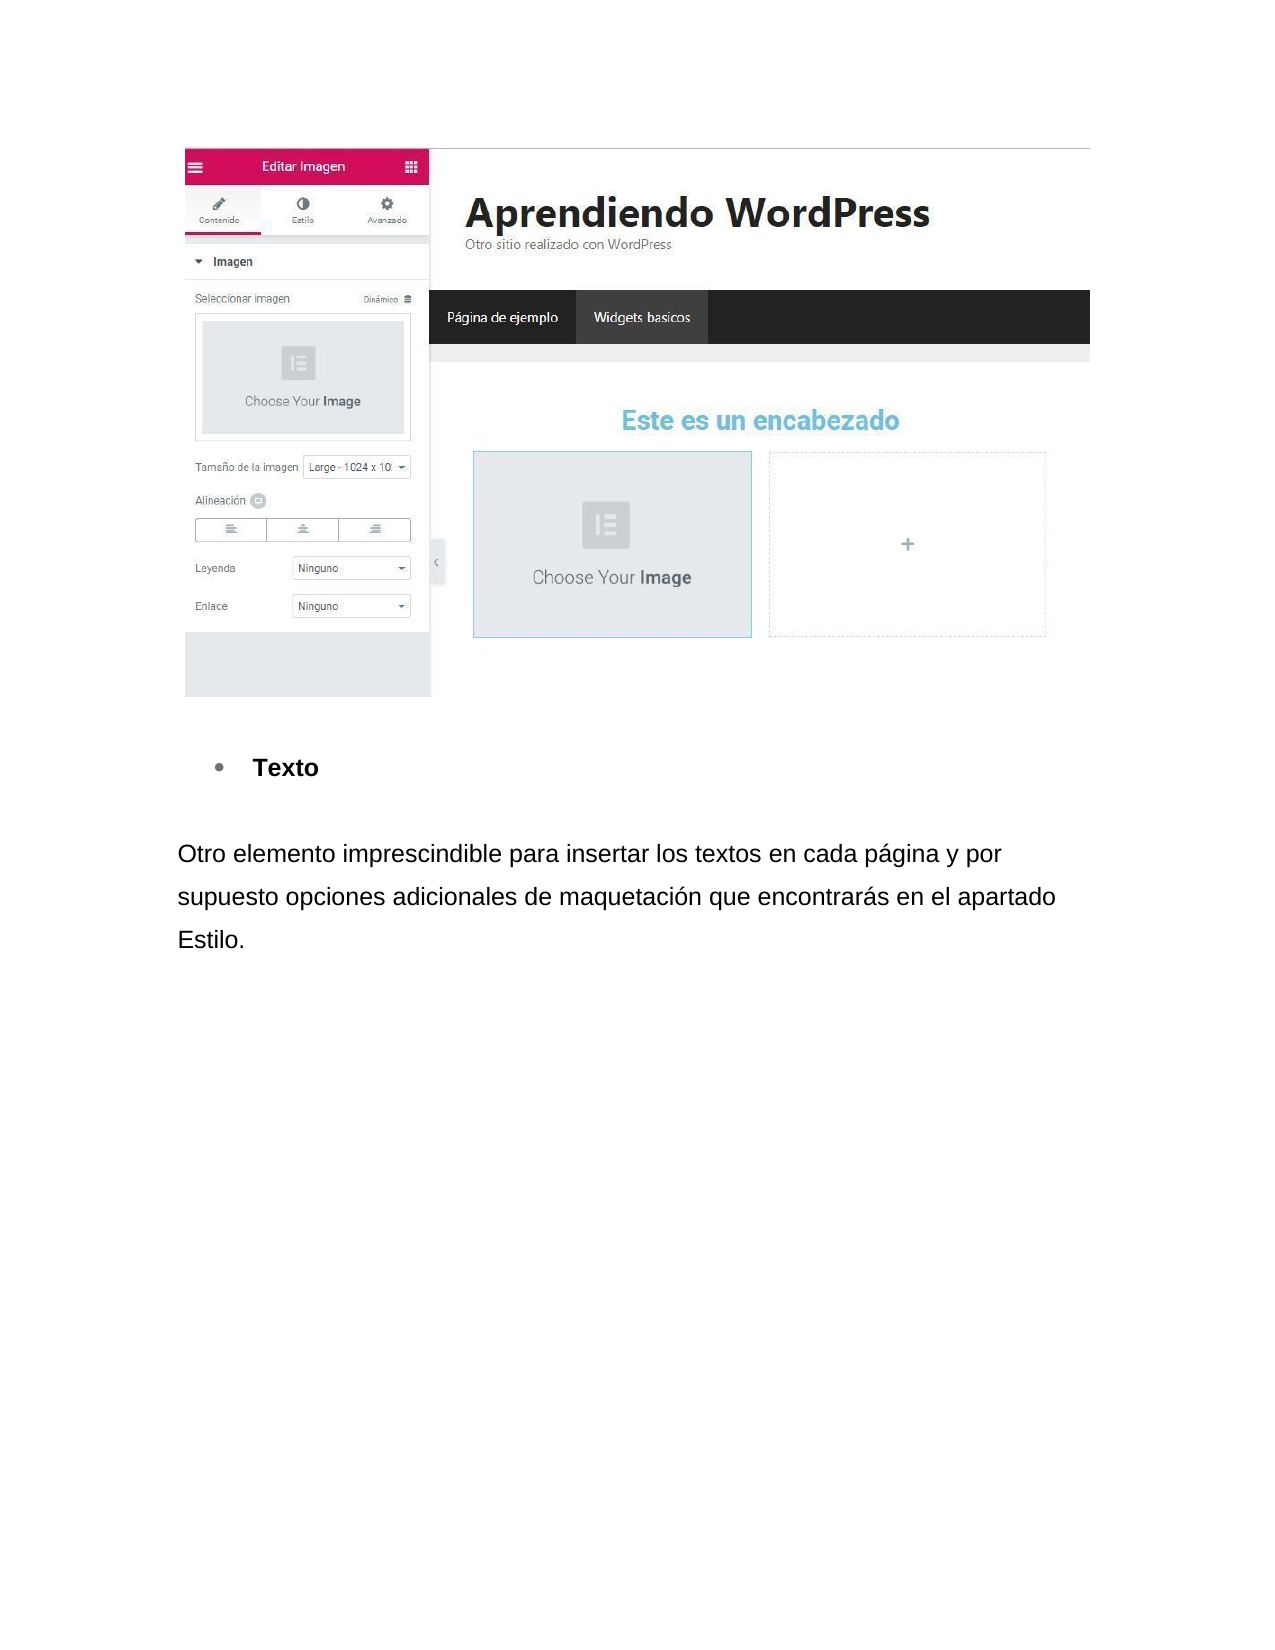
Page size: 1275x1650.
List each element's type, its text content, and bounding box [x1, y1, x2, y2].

text Otro elemento imprescindible para insertar los textos en cada página y por supuesto opciones adicionales de maquetación que encontrarás en el apartado Estilo. [177, 839, 1098, 954]
list Texto [215, 753, 1098, 782]
picture [185, 147, 1090, 697]
